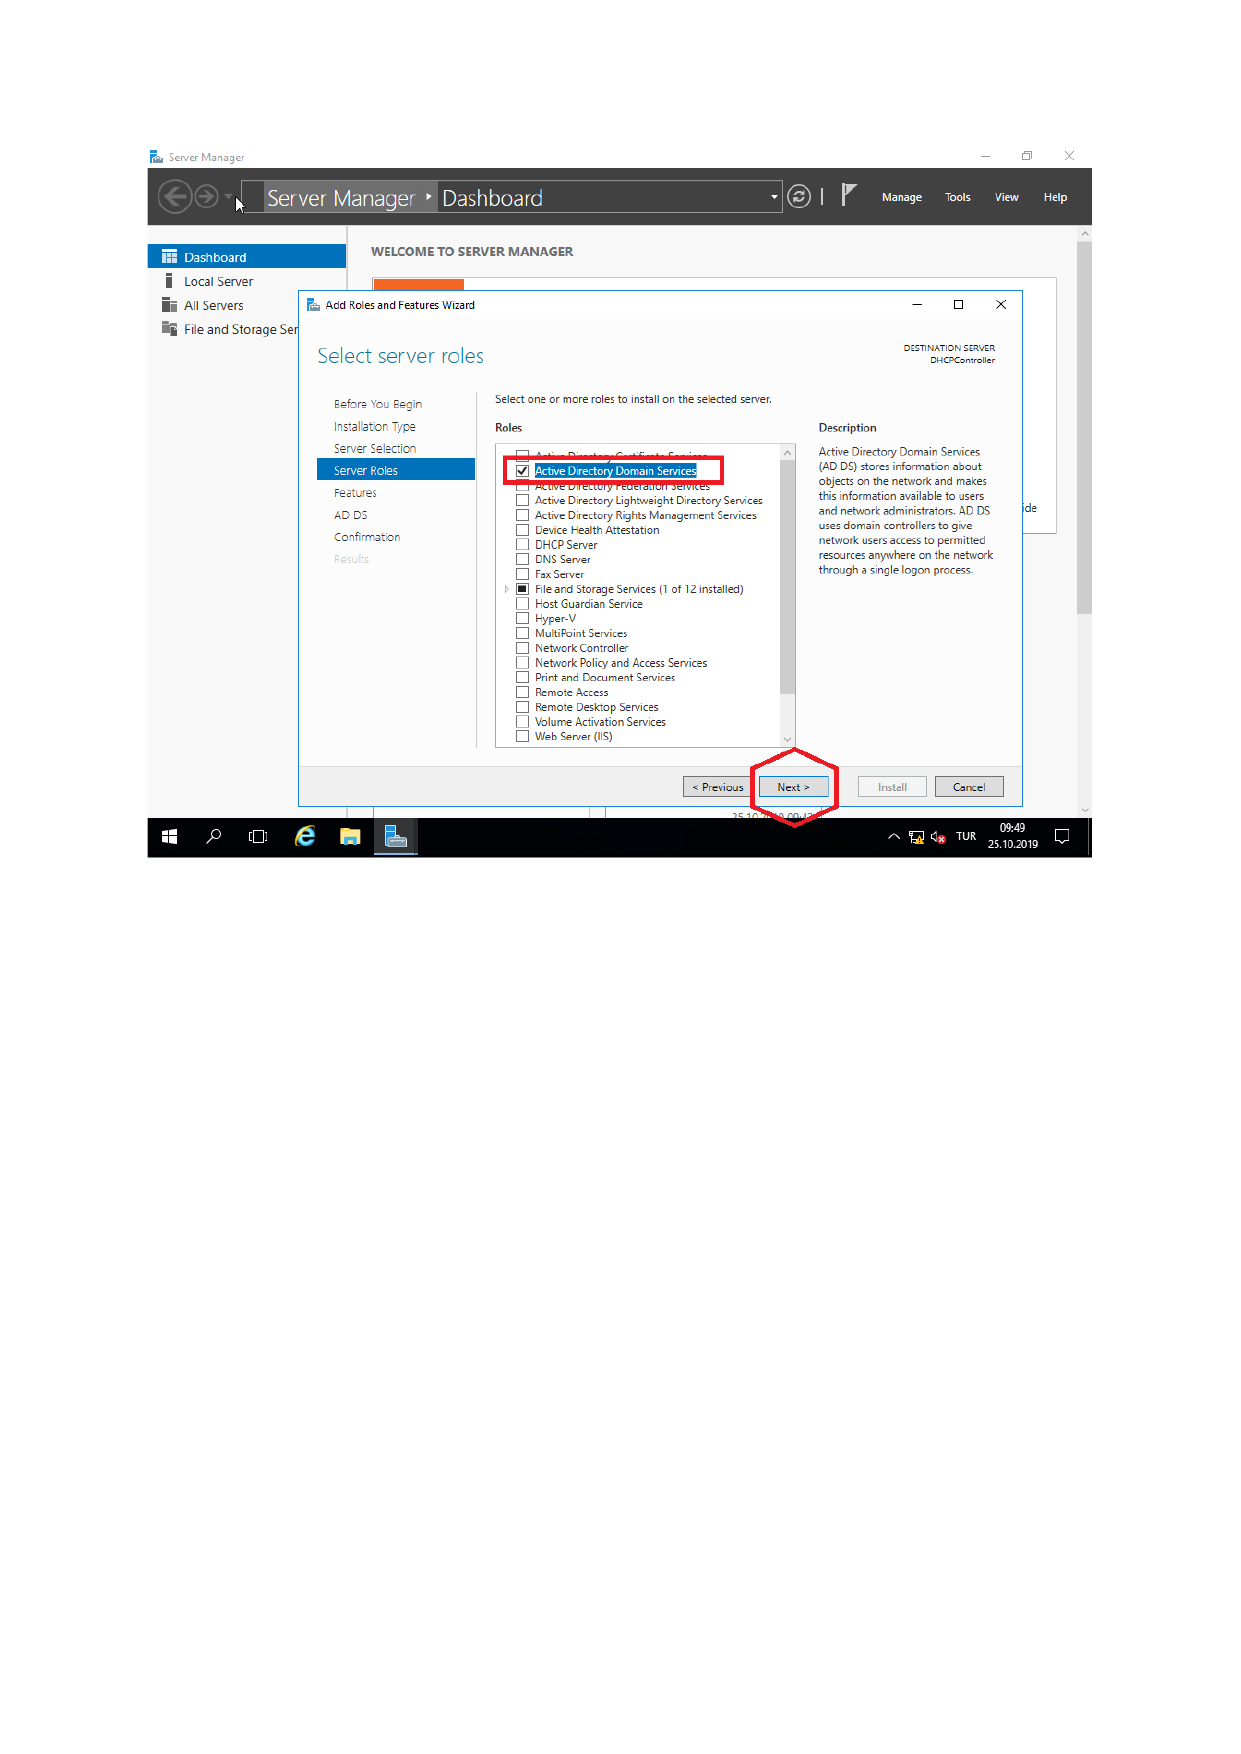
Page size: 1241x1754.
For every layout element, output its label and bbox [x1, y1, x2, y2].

picture [147, 147, 1092, 858]
